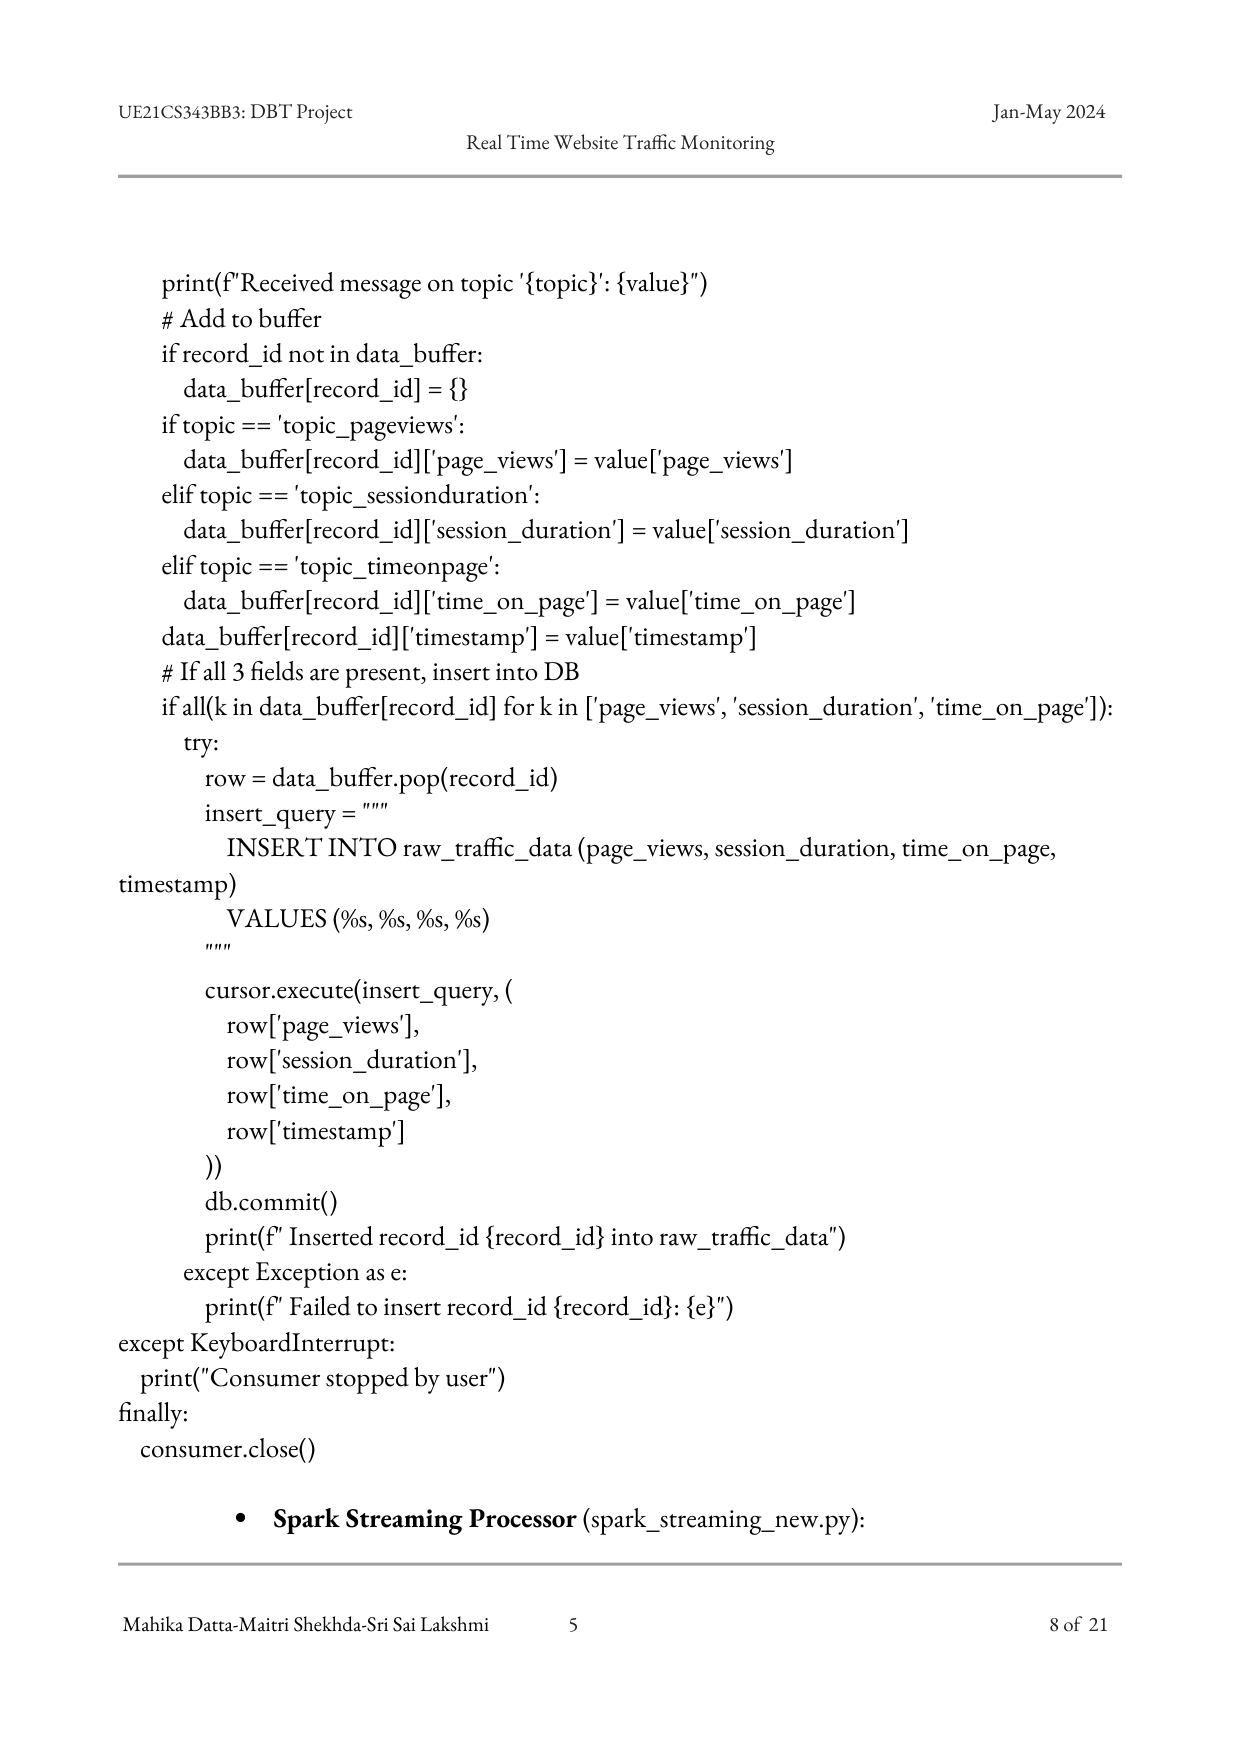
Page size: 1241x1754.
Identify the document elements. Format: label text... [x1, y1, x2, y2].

text # If all 3 fields are present, insert into DB [118, 653, 1122, 688]
text row = data_buffer.pop(record_id) [118, 759, 1122, 794]
text row['time_on_page'], [118, 1077, 1122, 1112]
text row['session_duration'], [118, 1041, 1122, 1077]
text )) [118, 1147, 1122, 1183]
text VALUES (%s, %s, %s, %s) [118, 900, 1122, 935]
text try: [118, 723, 1122, 759]
text data_buffer[record_id]['page_views'] = value['page_views'] [118, 441, 1122, 476]
text if topic == 'topic_pageviews': [118, 406, 1122, 441]
text print(f" Failed to insert record_id {record_id}: {e}") [118, 1288, 1122, 1324]
text elif topic == 'topic_timeonpage': [118, 547, 1122, 582]
list Spark Streaming Processor (spark_streaming_new.py): [236, 1500, 1122, 1536]
text db.commit() [118, 1183, 1122, 1218]
text data_buffer[record_id]['timestamp'] = value['timestamp'] [118, 618, 1122, 653]
text if record_id not in data_buffer: [118, 335, 1122, 370]
text except KeyboardInterrupt: [118, 1324, 1122, 1359]
text # Add to buffer [118, 300, 1122, 335]
text consumer.close() [118, 1430, 1122, 1465]
text print(f"Received message on topic '{topic}': {value}") [118, 264, 1122, 300]
text if all(k in data_buffer[record_id] for k in ['page_views', 'session_duration', 'time_on_page']): [118, 688, 1122, 723]
text row['timestamp'] [118, 1112, 1122, 1147]
text data_buffer[record_id]['session_duration'] = value['session_duration'] [118, 512, 1122, 547]
text data_buffer[record_id]['time_on_page'] = value['time_on_page'] [118, 582, 1122, 618]
text insert_query = """ [118, 794, 1122, 829]
text INSERT INTO raw_traffic_data (page_views, session_duration, time_on_page, timestamp) [118, 829, 1122, 900]
text print("Consumer stopped by user") [118, 1359, 1122, 1394]
text except Exception as e: [118, 1253, 1122, 1288]
text elif topic == 'topic_sessionduration': [118, 476, 1122, 512]
text row['page_views'], [118, 1006, 1122, 1041]
text """ [118, 935, 1122, 971]
text print(f" Inserted record_id {record_id} into raw_traffic_data") [118, 1218, 1122, 1253]
text cursor.execute(insert_query, ( [118, 971, 1122, 1006]
text finally: [118, 1394, 1122, 1430]
text data_buffer[record_id] = {} [118, 370, 1122, 406]
